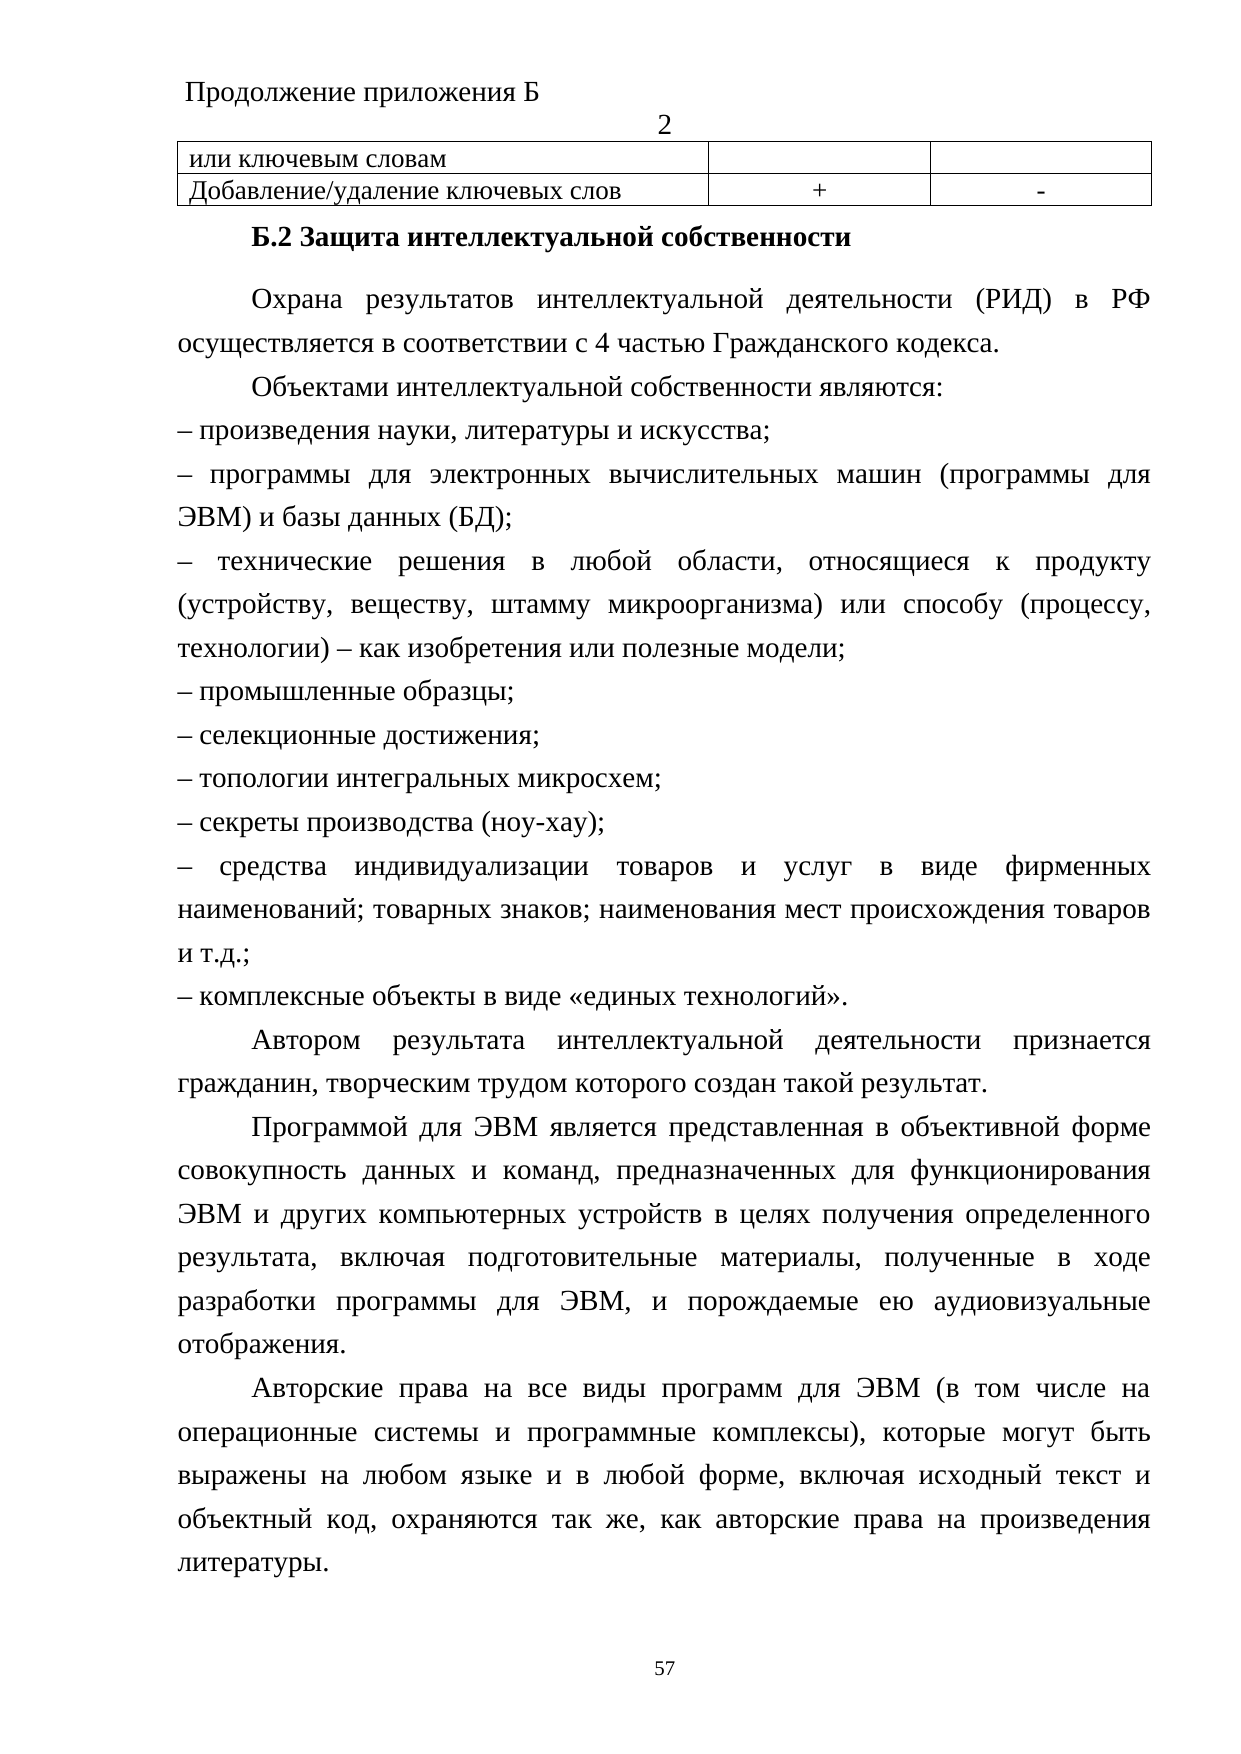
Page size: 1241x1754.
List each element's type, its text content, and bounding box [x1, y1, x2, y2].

text – программы для электронных вычислительных машин (программы для ЭВМ) и базы данных (БД); [177, 456, 1152, 533]
table_cell + [931, 142, 1151, 173]
text – средства индивидуализации товаров и услуг в виде фирменных наименований; товарных знаков; наименования мест происхождения товаров и т.д.; [177, 848, 1152, 968]
text Объектами интеллектуальной собственности являются: [177, 369, 1152, 402]
text Автором результата интеллектуальной деятельности признается гражданин, творческим трудом которого создан такой результат. [177, 1022, 1152, 1099]
table_cell - [931, 174, 1151, 205]
text – технические решения в любой области, относящиеся к продукту (устройству, веществу, штамму микроорганизма) или способу (процессу, технологии) – как изобретения или полезные модели; [177, 543, 1152, 663]
text – топологии интегральных микросхем; [177, 761, 1152, 794]
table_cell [178, 142, 708, 173]
text – промышленные образцы; [177, 673, 1152, 707]
text Программой для ЭВМ является представленная в объективной форме совокупность данных и команд, предназначенных для функционирования ЭВМ и других компьютерных устройств в целях получения определенного результата, включая подготовительные материалы, полученные в ходе разработки программы для ЭВМ, и порождаемые ею аудиовизуальные отображения. [177, 1109, 1152, 1360]
table_cell + [709, 142, 930, 173]
subtitle Б.2 Защита интеллектуальной собственности [251, 219, 1152, 252]
table_cell Добавление/удаление ключевых слов [178, 174, 708, 205]
text – секреты производства (ноу-хау); [177, 804, 1152, 838]
text Авторские права на все виды программ для ЭВМ (в том числе на операционные системы и программные комплексы), которые могут быть выражены на любом языке и в любой форме, включая исходный текст и объектный код, охраняются так же, как авторские права на произведения литературы. [177, 1370, 1152, 1578]
text – произведения науки, литературы и искусства; [177, 412, 1152, 446]
text – селекционные достижения; [177, 717, 1152, 751]
text Охрана результатов интеллектуальной деятельности (РИД) в РФ осуществляется в соответствии с 4 частью Гражданского кодекса. [177, 282, 1152, 359]
table_cell + [709, 174, 930, 205]
text – комплексные объекты в виде «единых технологий». [177, 978, 1152, 1012]
